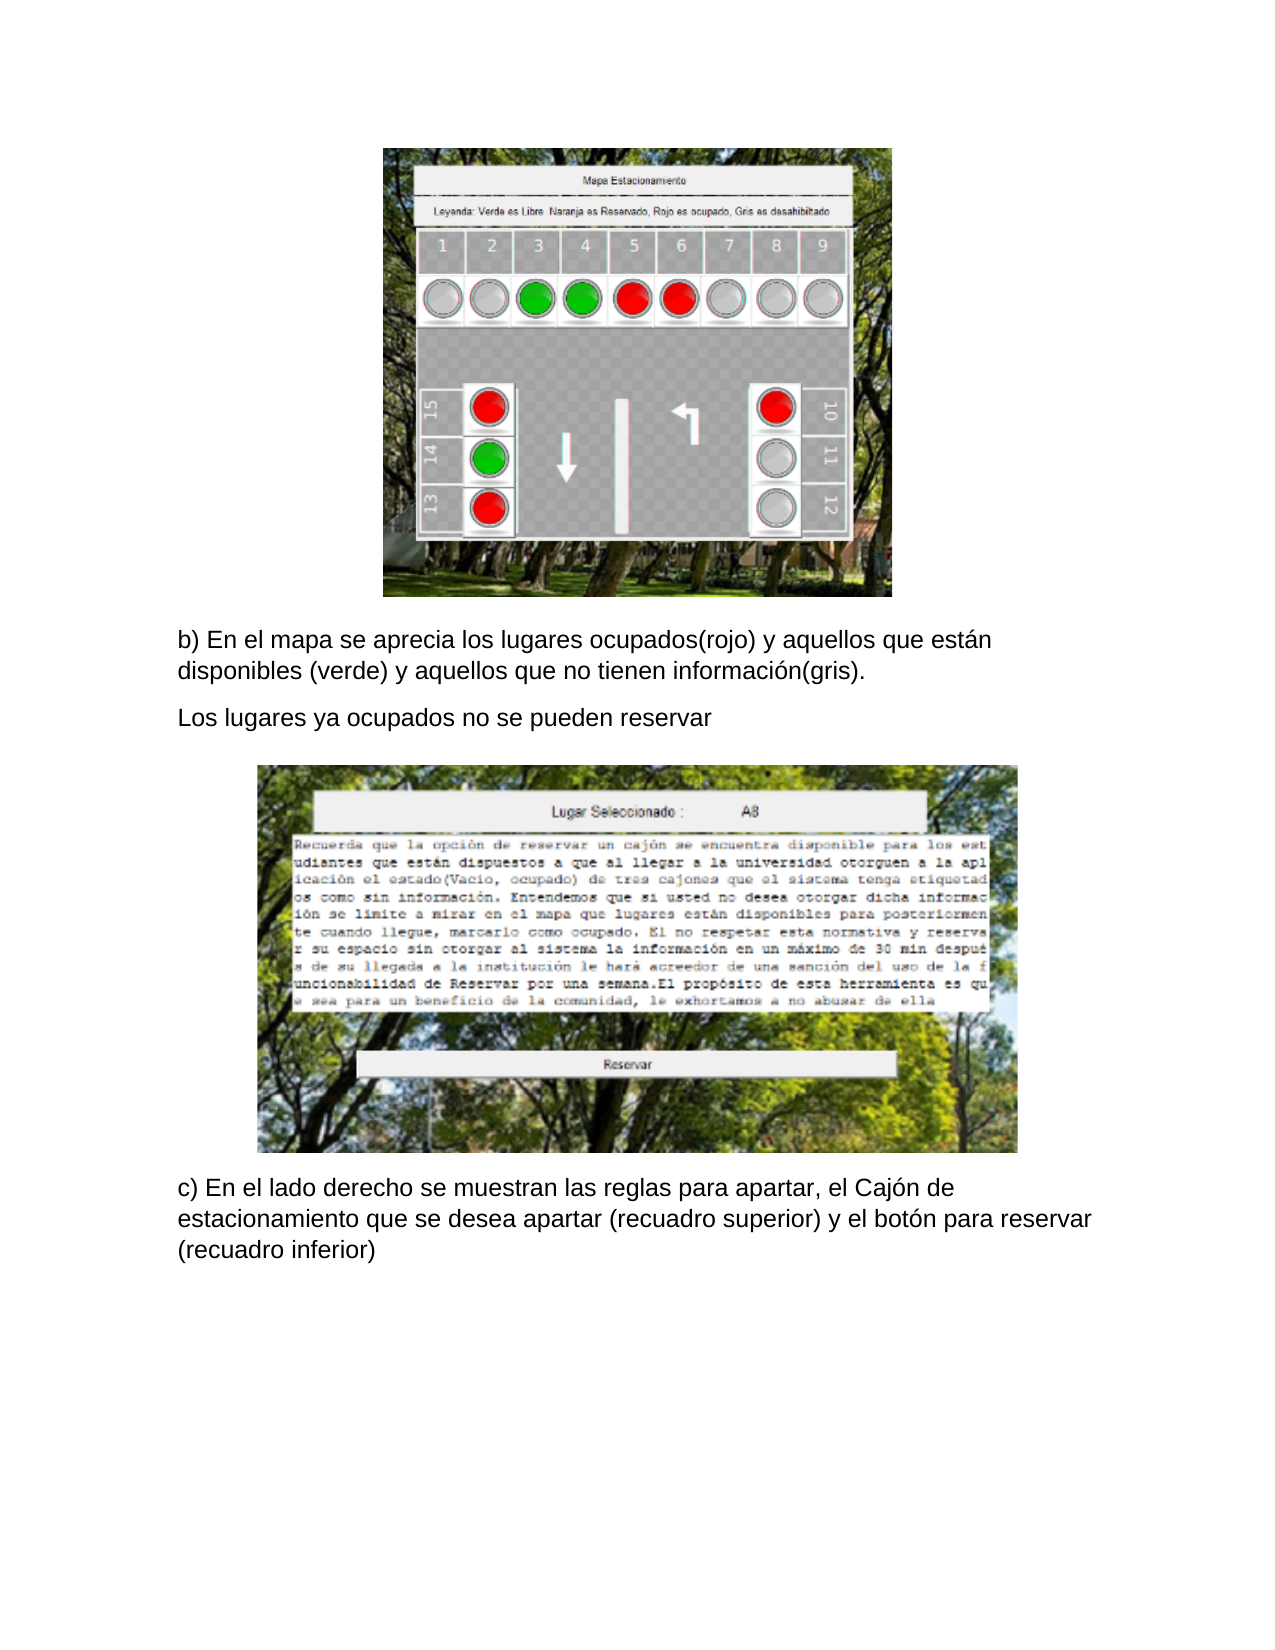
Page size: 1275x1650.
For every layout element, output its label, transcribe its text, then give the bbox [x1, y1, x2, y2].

text Los lugares ya ocupados no se pueden reservar [177, 703, 1098, 732]
text c) En el lado derecho se muestran las reglas para apartar, el Cajón de estacionamiento que se desea apartar (recuadro superior) y el botón para reservar (recuadro inferior) [177, 1173, 1098, 1263]
text b) En el mapa se aprecia los lugares ocupados(rojo) y aquellos que están disponibles (verde) y aquellos que no tienen información(gris). [177, 625, 1098, 684]
picture [383, 148, 893, 597]
picture [257, 765, 1018, 1153]
